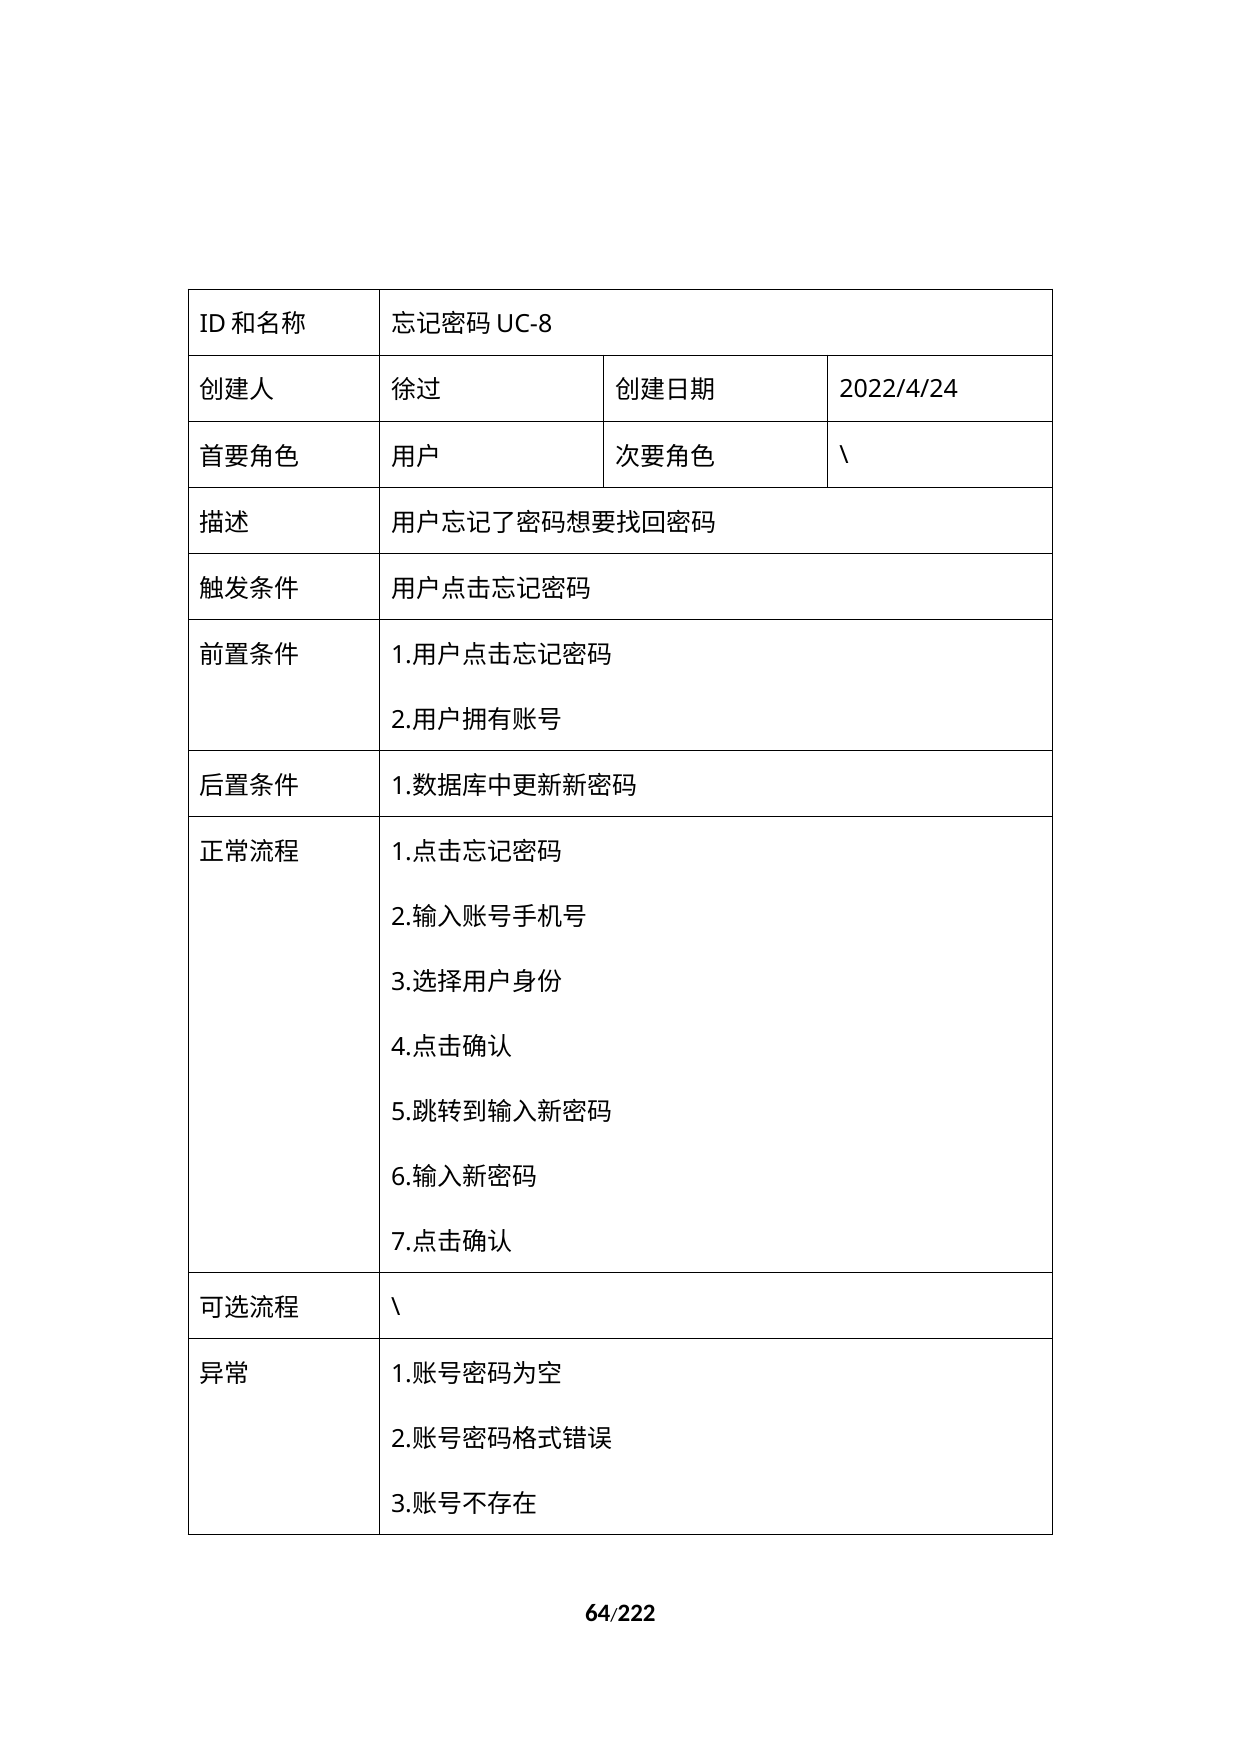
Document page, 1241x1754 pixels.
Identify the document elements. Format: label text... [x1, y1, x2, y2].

table_cell 1.用户点击忘记密码 2.用户拥有账号 [380, 620, 1052, 750]
table_cell 触发条件 [189, 554, 379, 619]
table_cell 创建日期 [604, 356, 827, 421]
table_cell 首要角色 [189, 422, 379, 487]
table_cell 异常 [189, 1339, 379, 1534]
table_cell 1.账号密码为空 2.账号密码格式错误 3.账号不存在 [380, 1339, 1052, 1534]
table_cell 次要角色 [604, 422, 827, 487]
table_cell \ [380, 1273, 1052, 1338]
table_cell 创建人 [189, 356, 379, 421]
table_cell 描述 [189, 488, 379, 553]
table_cell 2022/4/24 [828, 356, 1052, 421]
table_cell 正常流程 [189, 817, 379, 1272]
table_cell 用户 [380, 422, 603, 487]
table_cell 用户点击忘记密码 [380, 554, 1052, 619]
table_cell 可选流程 [189, 1273, 379, 1338]
table_cell 1.点击忘记密码 2.输入账号手机号 3.选择用户身份 4.点击确认 5.跳转到输入新密码 6.输入新密码 7.点击确认 [380, 817, 1052, 1272]
table_cell 后置条件 [189, 751, 379, 816]
table_cell 1.数据库中更新新密码 [380, 751, 1052, 816]
table_cell \ [828, 422, 1052, 487]
table_header 忘记密码UC-8 [380, 290, 1052, 354]
table_header ID和名称 [189, 290, 379, 354]
table_cell 前置条件 [189, 620, 379, 750]
table_cell 用户忘记了密码想要找回密码 [380, 488, 1052, 553]
table_cell 徐过 [380, 356, 603, 421]
